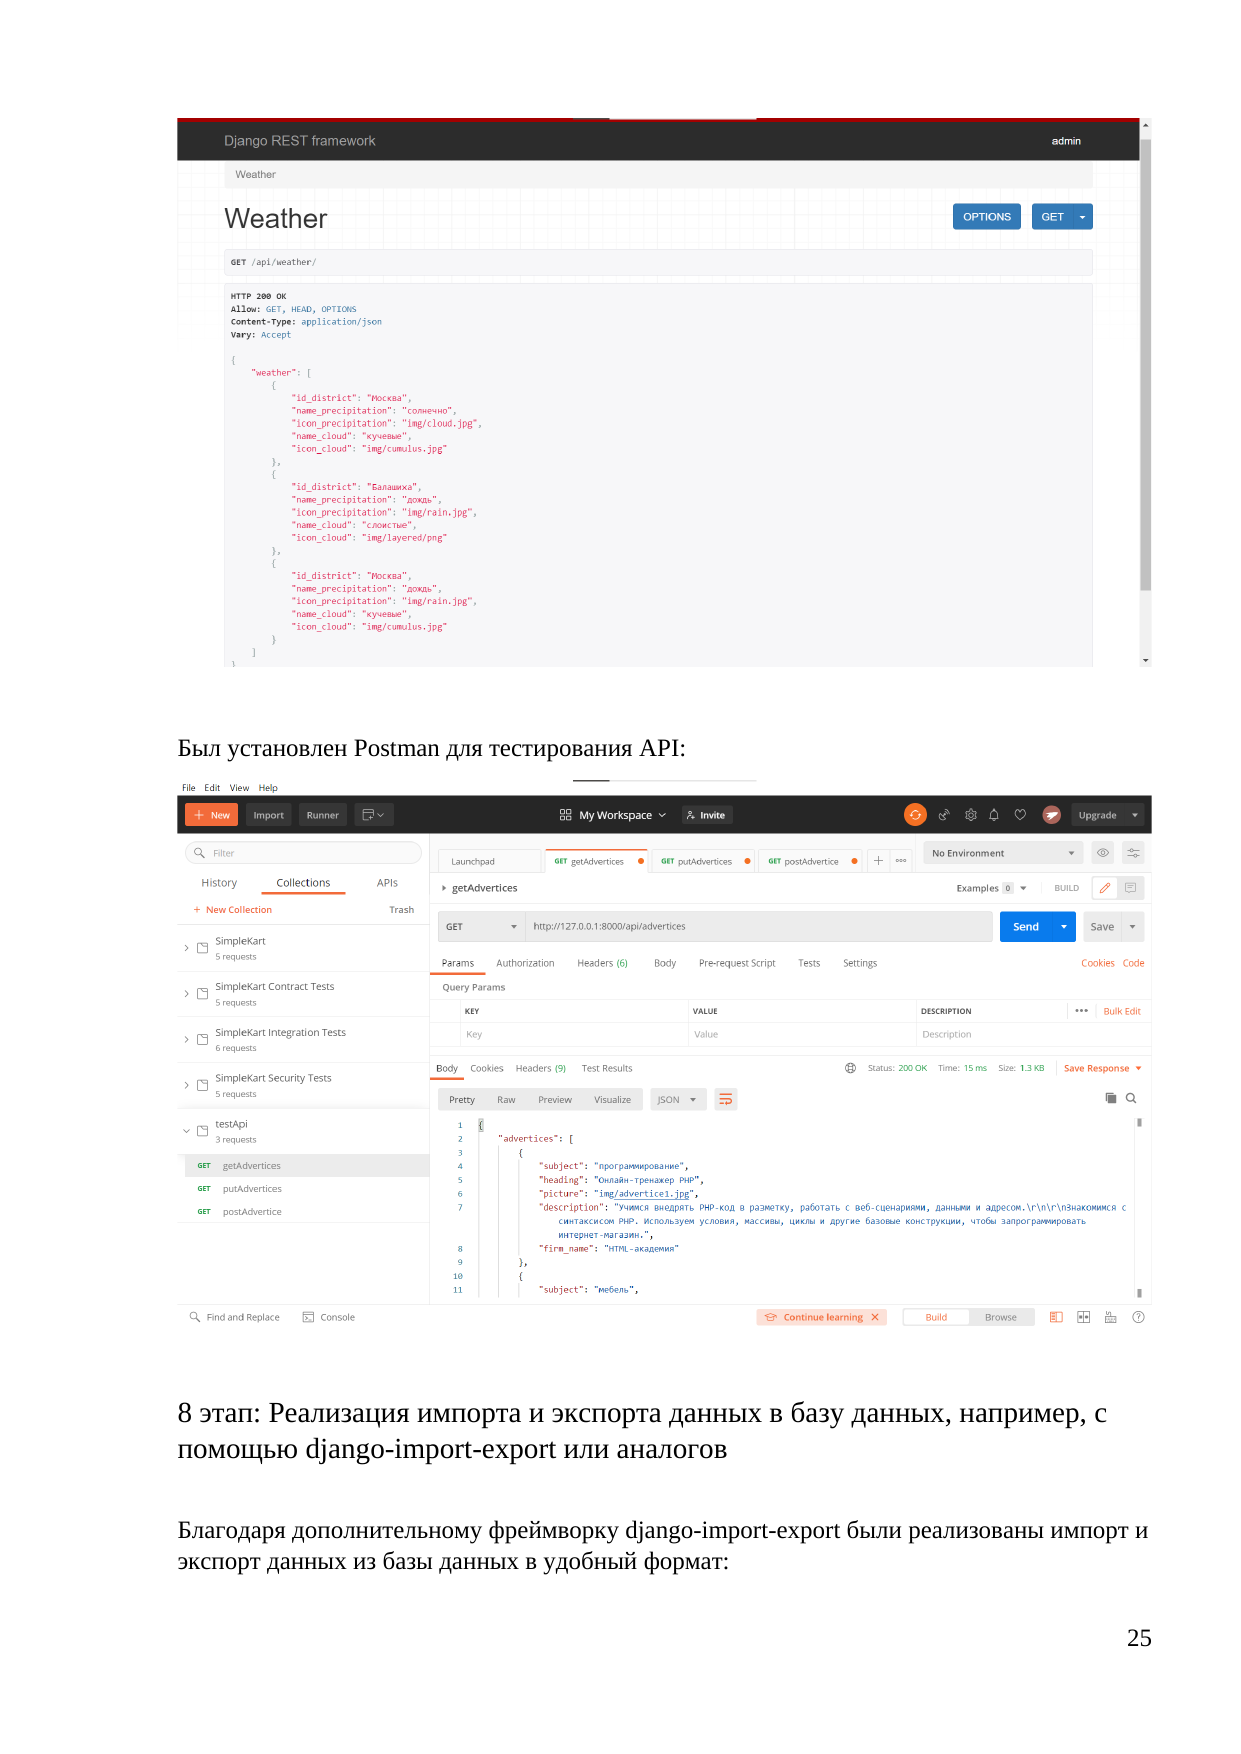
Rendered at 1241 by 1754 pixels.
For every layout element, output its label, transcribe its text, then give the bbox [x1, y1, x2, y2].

picture [177, 780, 1152, 1329]
picture [177, 118, 1152, 667]
text Благодаря дополнительному фреймворку django-import-export были реализованы импорт и экспорт данных из базы данных в удобный формат: [177, 1515, 1152, 1575]
subtitle 8 этап: Реализация импорта и экспорта данных в базу данных, например, с помощью django-import-export или аналогов [177, 1395, 1152, 1465]
text Был установлен Postman для тестирования API: [177, 733, 1152, 762]
